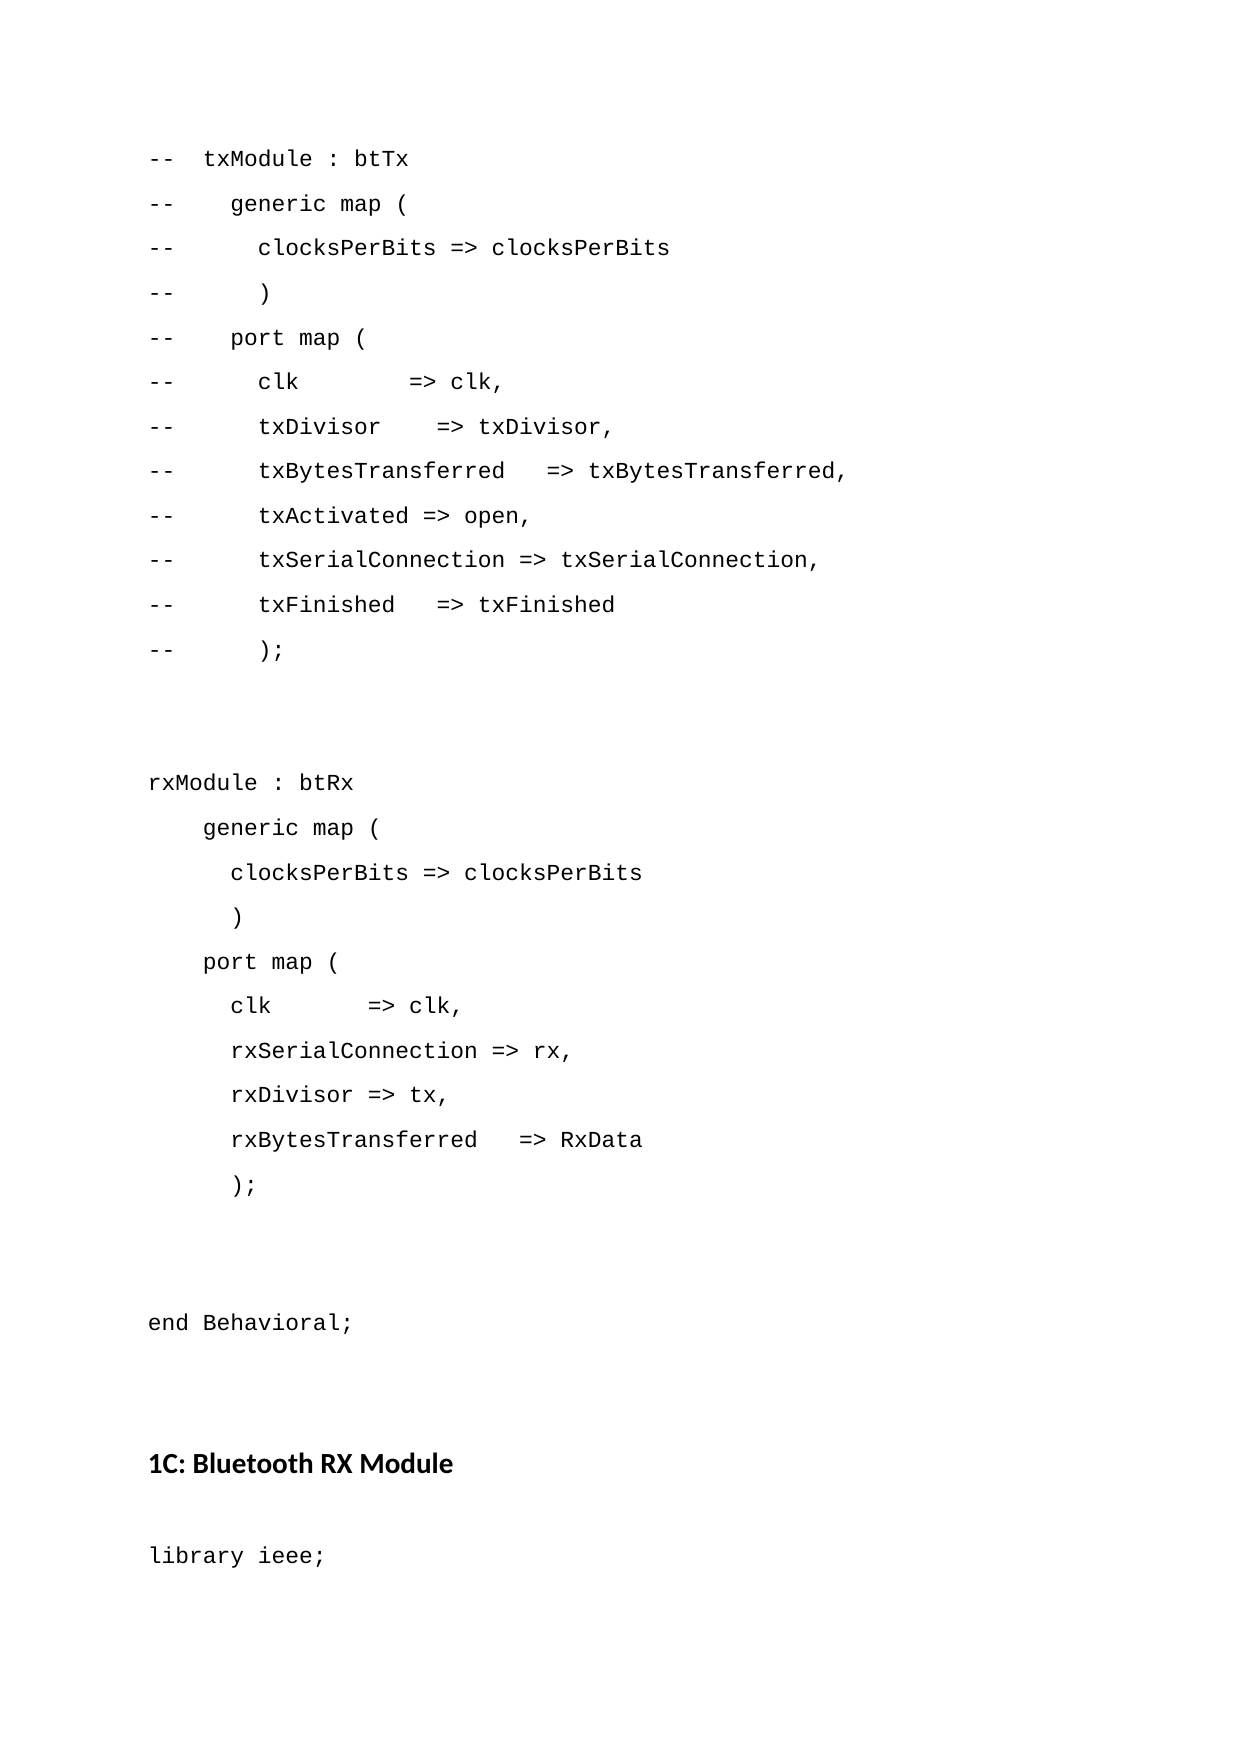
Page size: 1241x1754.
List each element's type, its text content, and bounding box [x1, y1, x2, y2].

text -- clocksPerBits => clocksPerBits [148, 237, 1093, 263]
text end Behavioral; [148, 1311, 1093, 1337]
text -- ); [148, 638, 1093, 664]
text -- port map ( [148, 326, 1093, 352]
text 1C: Bluetooth RX Module [148, 1445, 1093, 1481]
text -- ) [148, 281, 1093, 307]
text -- generic map ( [148, 192, 1093, 218]
text rxBytesTransferred => RxData [148, 1128, 1093, 1154]
text clocksPerBits => clocksPerBits [148, 861, 1093, 887]
text -- txActivated => open, [148, 504, 1093, 530]
text rxDivisor => tx, [148, 1084, 1093, 1110]
text -- txDivisor => txDivisor, [148, 415, 1093, 441]
text ) [148, 906, 1093, 931]
text -- txBytesTransferred => txBytesTransferred, [148, 460, 1093, 486]
text port map ( [148, 950, 1093, 976]
text rxSerialConnection => rx, [148, 1039, 1093, 1065]
text rxModule : btRx [148, 772, 1093, 798]
text -- txSerialConnection => txSerialConnection, [148, 549, 1093, 575]
text -- txFinished => txFinished [148, 593, 1093, 619]
text -- txModule : btTx [148, 148, 1093, 173]
text -- clk => clk, [148, 371, 1093, 396]
text generic map ( [148, 816, 1093, 842]
text ); [148, 1173, 1093, 1199]
text clk => clk, [148, 995, 1093, 1021]
text library ieee; [148, 1545, 1093, 1571]
